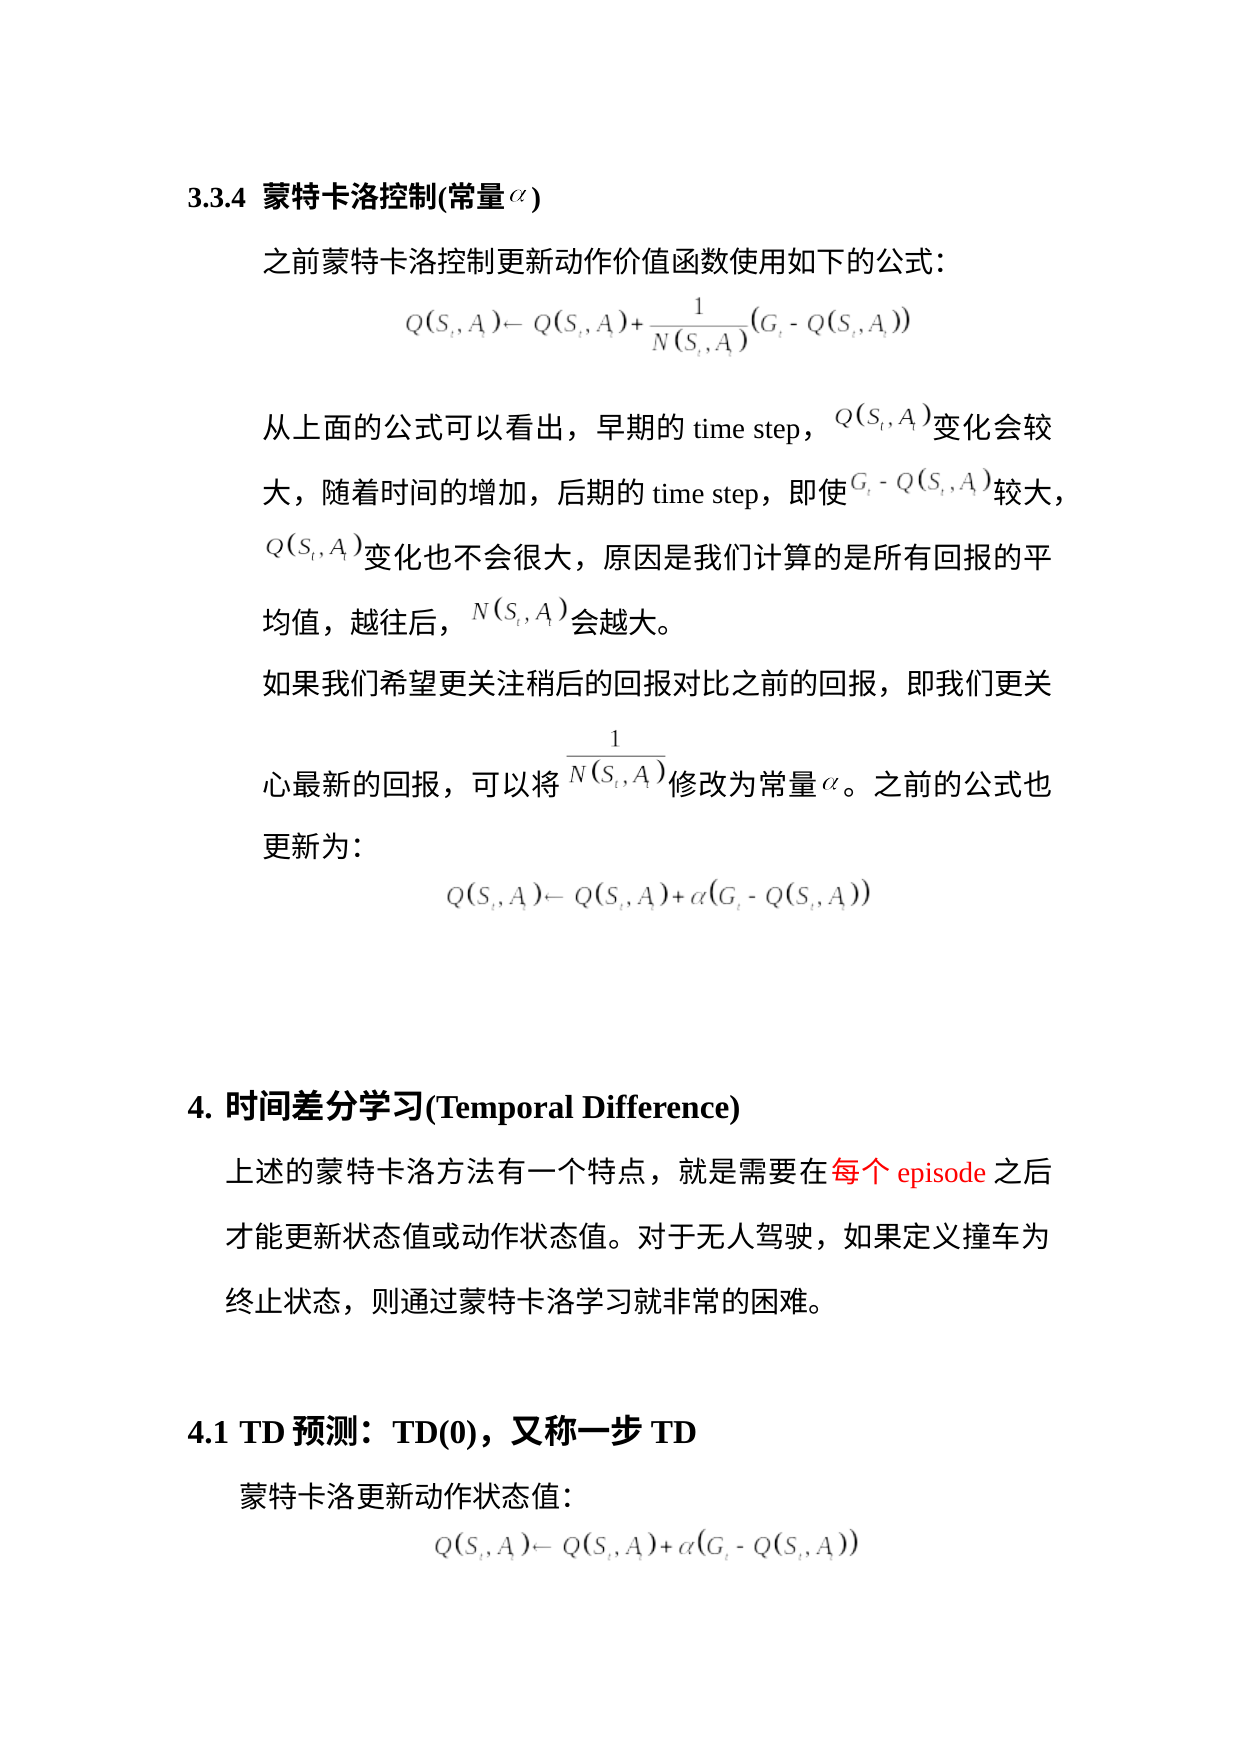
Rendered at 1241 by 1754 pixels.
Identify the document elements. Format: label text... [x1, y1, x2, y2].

list 蒙特卡洛控制(常量) [187, 162, 1053, 227]
list TD预测：TD(0)，又称一步TD [187, 1397, 1053, 1462]
list 时间差分学习(Temporal Difference) [187, 1072, 1053, 1137]
list 之前蒙特卡洛控制更新动作价值函数使用如下的公式： [262, 227, 1053, 292]
list 如果我们希望更关注稍后的回报对比之前的回报，即我们更关心最新的回报，可以将修改为常量。之前的公式也更新为： [262, 649, 1053, 877]
list 从上面的公式可以看出，早期的time step，变化会较大，随着时间的增加，后期的time step，即使较大，变化也不会很大，原因是我们计算的是所有回报的平均值，越往后，会越大。 [262, 389, 1053, 649]
list 上述的蒙特卡洛方法有一个特点，就是需要在每个episode之后才能更新状态值或动作状态值。对于无人驾驶，如果定义撞车为终止状态，则通过蒙特卡洛学习就非常的困难。 [225, 1137, 1053, 1332]
list 蒙特卡洛更新动作状态值： [239, 1462, 1053, 1527]
